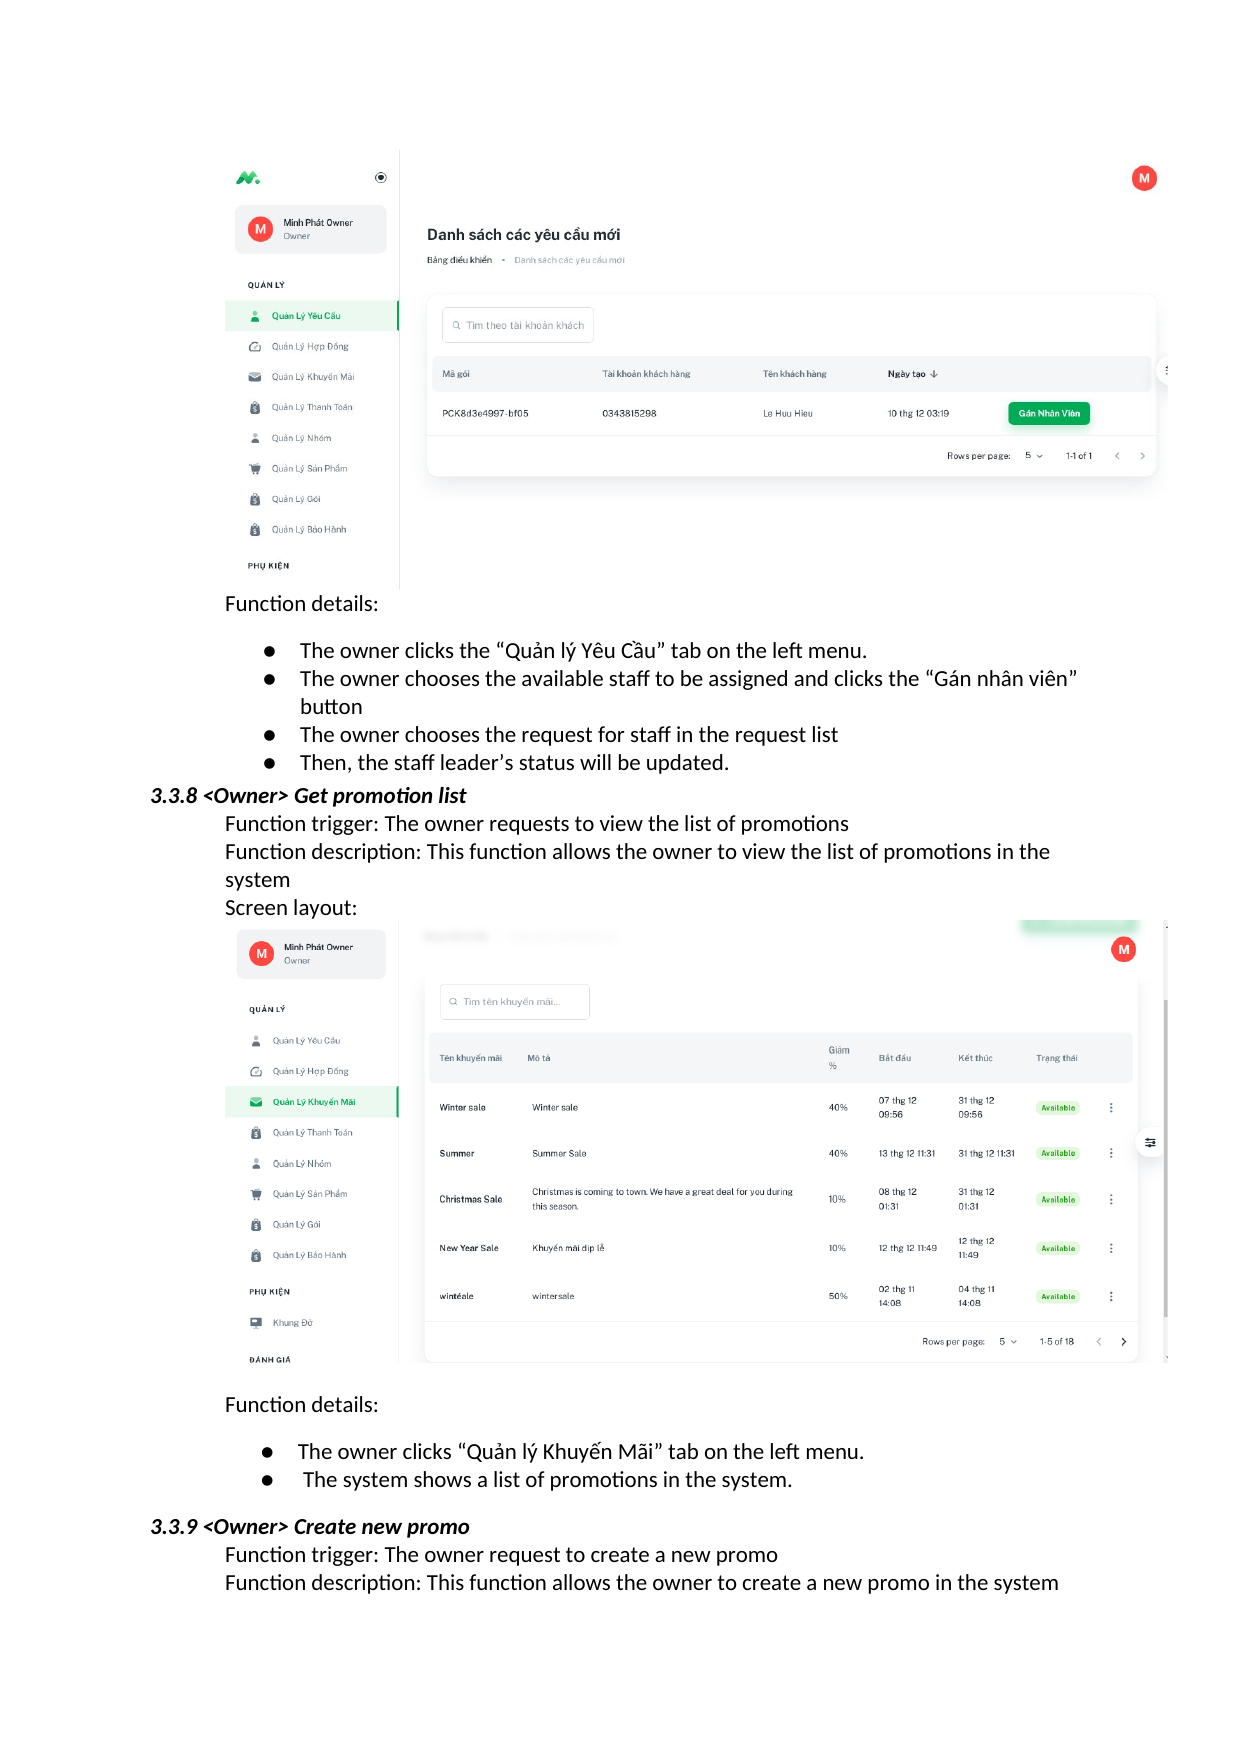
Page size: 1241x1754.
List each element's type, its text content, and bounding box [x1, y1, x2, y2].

list The owner chooses the request for staff in the request list [262, 721, 1093, 748]
list The owner chooses the available staff to be assigned and clicks the “Gán nhân viên” button [262, 664, 1093, 721]
text Screen layout: [225, 893, 1093, 920]
picture [225, 150, 1168, 590]
subtitle 3.3.8 <Owner> Get promotion list [150, 781, 1093, 809]
subtitle 3.3.9 <Owner> Create new promo [150, 1512, 1093, 1540]
list The system shows a list of promotions in the system. [260, 1465, 1093, 1493]
text Function trigger: The owner request to create a new promo [225, 1540, 1093, 1568]
text Function details: [225, 590, 1093, 618]
picture [225, 920, 1168, 1363]
text Function details: [225, 1391, 1093, 1418]
text Function description: This function allows the owner to view the list of promotions in the system [225, 837, 1093, 893]
list The owner clicks “Quản lý Khuyến Mãi” tab on the left menu. [260, 1437, 1093, 1465]
list Then, the staff leader’s status will be updated. [262, 748, 1093, 777]
text Function trigger: The owner requests to view the list of promotions [225, 809, 1093, 837]
text Function description: This function allows the owner to create a new promo in the system [225, 1568, 1093, 1596]
list The owner clicks the “Quản lý Yêu Cầu” tab on the left menu. [262, 636, 1093, 664]
